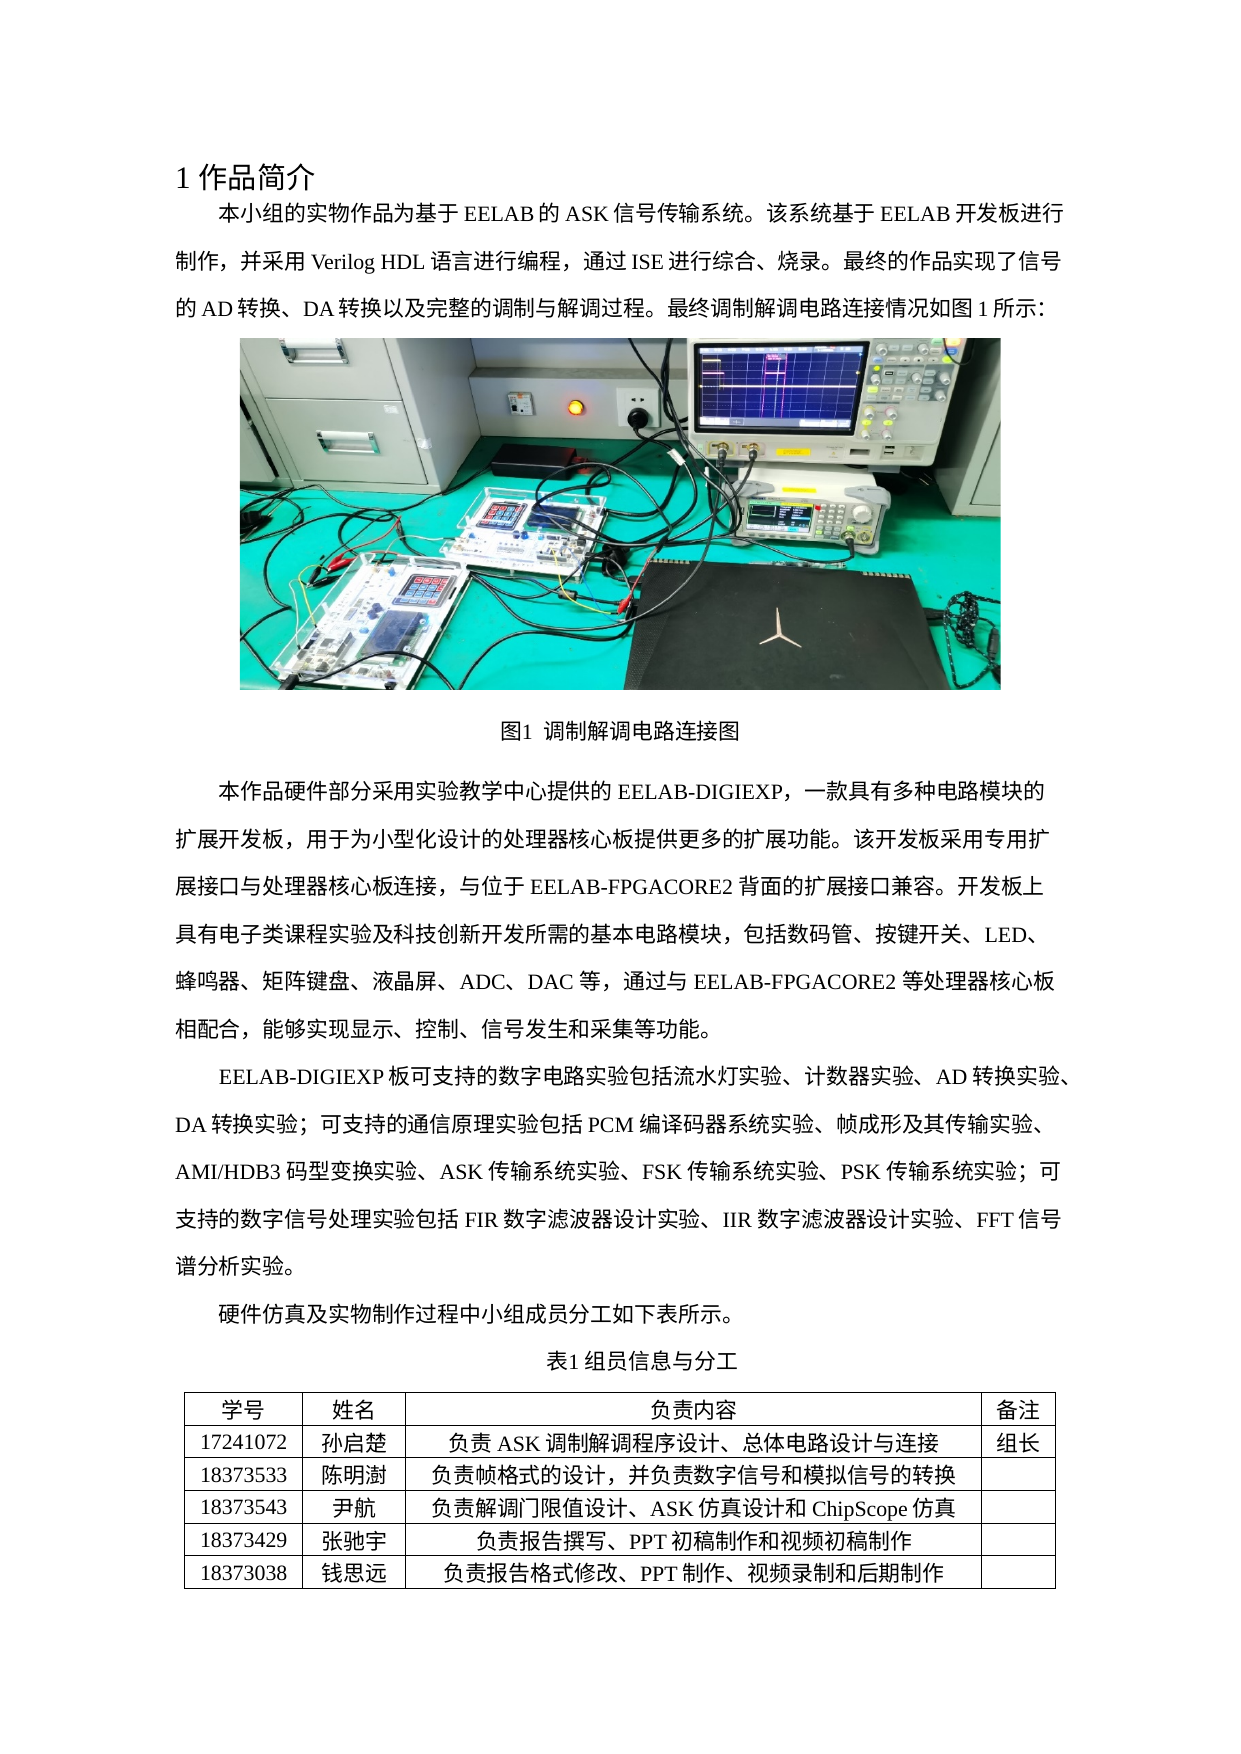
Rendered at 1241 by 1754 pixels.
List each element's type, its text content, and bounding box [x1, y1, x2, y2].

table_cell 组长 [982, 1426, 1055, 1457]
text 本小组的实物作品为基于EELAB的ASK信号传输系统。该系统基于EELAB开发板进行制作，并采用Verilog HDL语言进行编程，通过ISE进行综合、烧录。最终的作品实现了信号的AD转换、DA转换以及完整的调制与解调过程。最终调制解调电路连接情况如图1所示： [175, 196, 1065, 323]
table_cell [982, 1556, 1055, 1588]
table_cell 负责报告格式修改、PPT制作、视频录制和后期制作 [406, 1556, 981, 1588]
table_cell 孙启楚 [303, 1426, 405, 1457]
table_cell 陈明澍 [303, 1458, 405, 1490]
table_cell 18373533 [185, 1458, 302, 1490]
table_cell [982, 1524, 1055, 1555]
text 调制解调电路连接图 [175, 714, 1065, 746]
table_cell 17241072 [185, 1426, 302, 1457]
text 组员信息与分工 [219, 1344, 1065, 1376]
picture [239, 338, 1001, 690]
text 作品简介 [175, 154, 1065, 196]
table_cell 负责帧格式的设计，并负责数字信号和模拟信号的转换 [406, 1458, 981, 1490]
table_cell 18373543 [185, 1491, 302, 1523]
table_cell 尹航 [303, 1491, 405, 1523]
table_cell 负责解调门限值设计、ASK仿真设计和ChipScope仿真 [406, 1491, 981, 1523]
table_cell 负责报告撰写、PPT初稿制作和视频初稿制作 [406, 1524, 981, 1555]
text 硬件仿真及实物制作过程中小组成员分工如下表所示。 [175, 1297, 1065, 1328]
table_header 学号 [185, 1393, 302, 1424]
text EELAB-DIGIEXP 板可支持的数字电路实验包括流水灯实验、计数器实验、AD 转换实验、DA 转换实验；可支持的通信原理实验包括 PCM 编译码器系统实验、帧成形及其传输实验、AMI/HDB3 码型变换实验、ASK 传输系统实验、FSK 传输系统实验、PSK 传输系统实验；可支持的数字信号处理实验包括 FIR 数字滤波器设计实验、IIR 数字滤波器设计实验、FFT 信号谱分析实验。 [175, 1059, 1065, 1281]
text 本作品硬件部分采用实验教学中心提供的 EELAB-DIGIEXP，一款具有多种电路模块的扩展开发板，用于为小型化设计的处理器核心板提供更多的扩展功能。该开发板采用专用扩展接口与处理器核心板连接，与位于 EELAB-FPGACORE2 背面的扩展接口兼容。开发板上具有电子类课程实验及科技创新开发所需的基本电路模块，包括数码管、按键开关、LED、蜂鸣器、矩阵键盘、液晶屏、ADC、DAC 等，通过与 EELAB-FPGACORE2 等处理器核心板相配合，能够实现显示、控制、信号发生和采集等功能。 [175, 774, 1065, 1043]
table_cell [982, 1491, 1055, 1523]
table_cell [982, 1458, 1055, 1490]
table_header 姓名 [303, 1393, 405, 1424]
table_header 备注 [982, 1393, 1055, 1424]
table_cell 负责ASK调制解调程序设计、总体电路设计与连接 [406, 1426, 981, 1457]
table_cell 张驰宇 [303, 1524, 405, 1555]
table_cell 18373429 [185, 1524, 302, 1555]
table_header 负责内容 [406, 1393, 981, 1424]
table_cell 18373038 [185, 1556, 302, 1588]
table_cell 钱思远 [303, 1556, 405, 1588]
